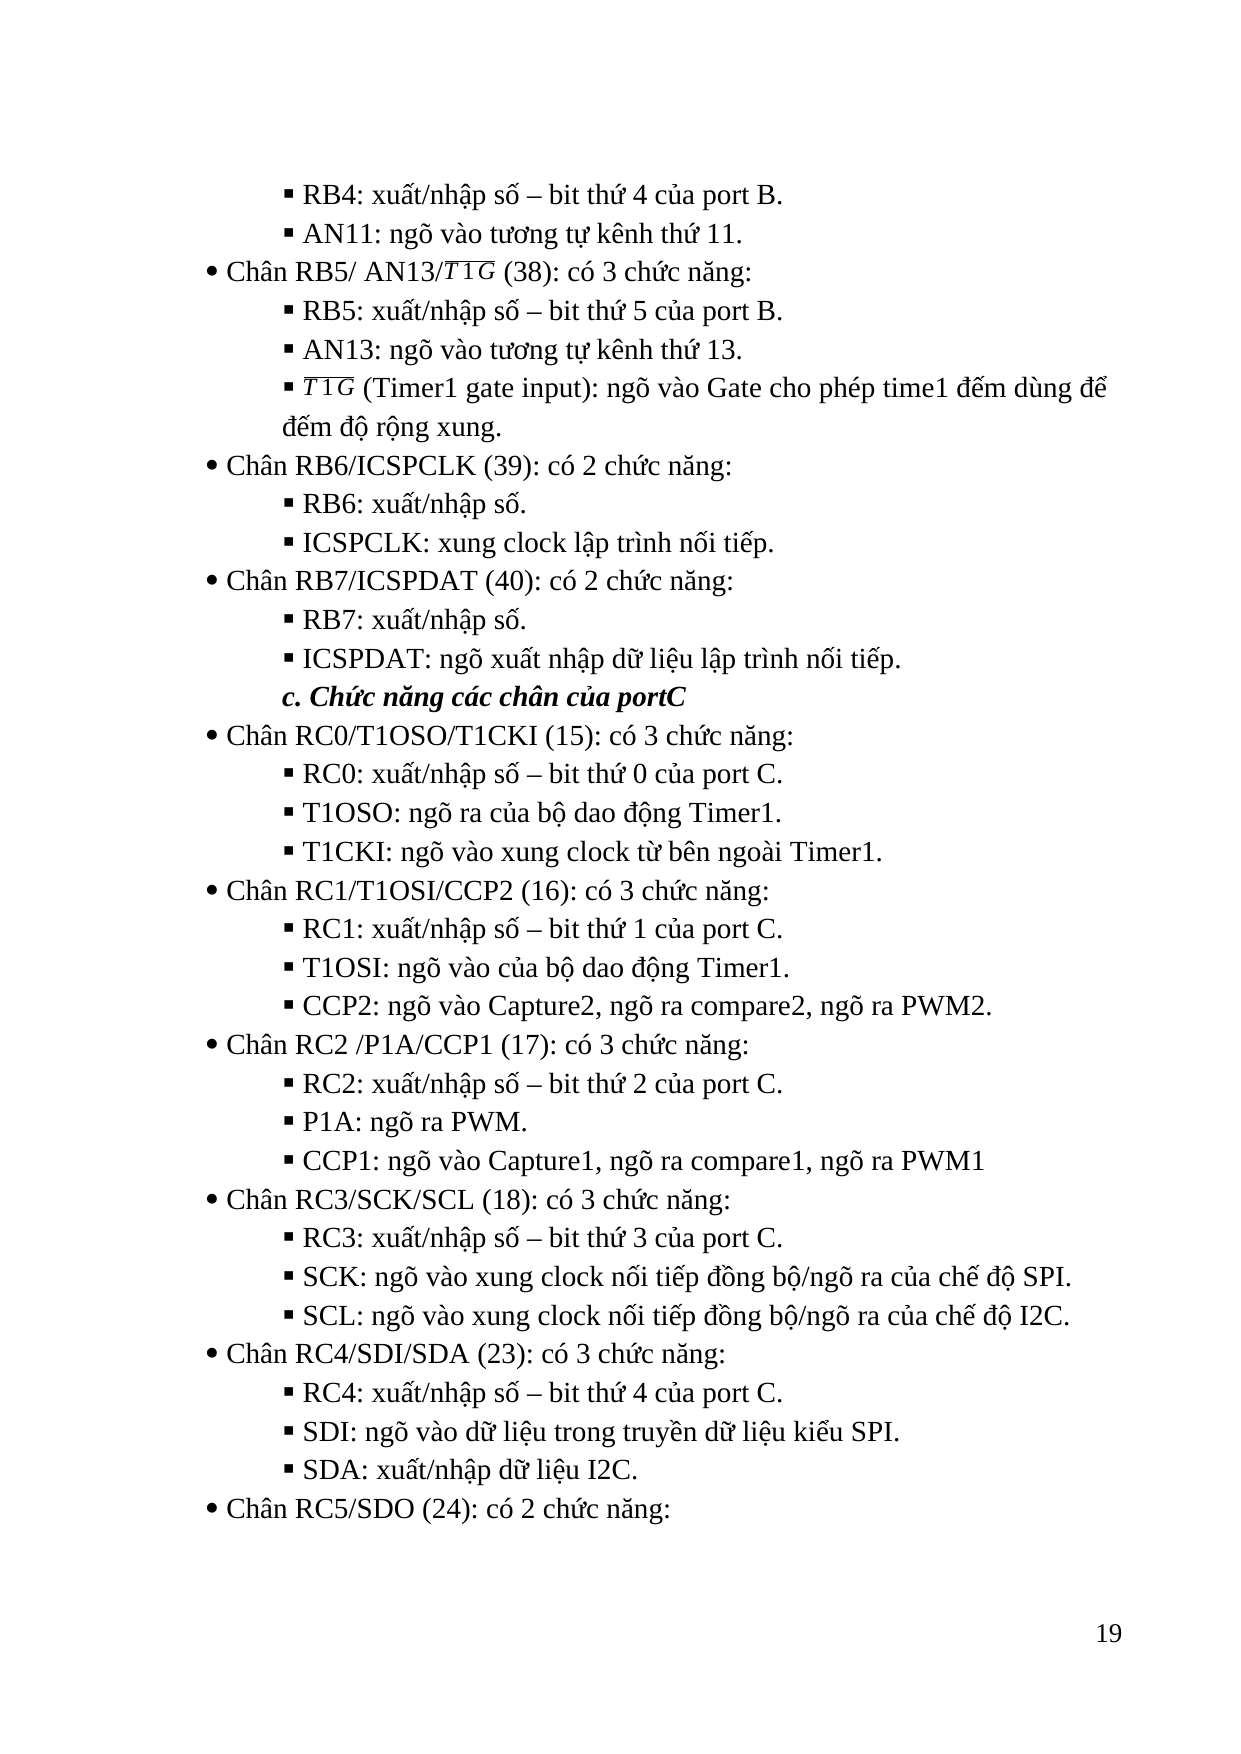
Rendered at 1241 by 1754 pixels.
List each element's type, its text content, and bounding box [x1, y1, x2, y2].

text Chân RC3/SCK/SCL (18): có 3 chức năng: [207, 1182, 1122, 1215]
text Chân RC2 /P1A/CCP1 (17): có 3 chức năng: [207, 1027, 1122, 1061]
text RC0: xuất/nhập số – bit thứ 0 của port C. T1OSO: ngõ ra của bộ dao động Timer1. T1CKI: ngõ vào xung clock từ bên ngoài Timer1. [282, 757, 1122, 868]
text RC3: xuất/nhập số – bit thứ 3 của port C. SCK: ngõ vào xung clock nối tiếp đồng bộ/ngõ ra của chế độ SPI. SCL: ngõ vào xung clock nối tiếp đồng bộ/ngõ ra của chế độ I2C. [282, 1220, 1122, 1331]
text RB7: xuất/nhập số. ICSPDAT: ngõ xuất nhập dữ liệu lập trình nối tiếp. [282, 602, 1122, 674]
text Chân RC5/SDO (24): có 2 chức năng: [207, 1491, 1122, 1524]
text RB6: xuất/nhập số. ICSPCLK: xung clock lập trình nối tiếp. [282, 486, 1122, 558]
text Chân RB5/ AN13/ (38): có 3 chức năng: [207, 254, 1122, 288]
text Chân RC4/SDI/SDA (23): có 3 chức năng: [207, 1336, 1122, 1370]
text RC1: xuất/nhập số – bit thứ 1 của port C. T1OSI: ngõ vào của bộ dao động Timer1. CCP2: ngõ vào Capture2, ngõ ra compare2, ngõ ra PWM2. [282, 911, 1122, 1022]
text Chân RB6/ICSPCLK (39): có 2 chức năng: [207, 448, 1122, 481]
text RC2: xuất/nhập số – bit thứ 2 của port C. P1A: ngõ ra PWM. CCP1: ngõ vào Capture1, ngõ ra compare1, ngõ ra PWM1 [282, 1066, 1122, 1177]
text c. Chức năng các chân của portC Chân RC0/T1OSO/T1CKI (15): có 3 chức năng: [207, 679, 1122, 752]
text Chân RB7/ICSPDAT (40): có 2 chức năng: [207, 563, 1122, 597]
text RB4: xuất/nhập số – bit thứ 4 của port B. AN11: ngõ vào tương tự kênh thứ 11. [282, 177, 1122, 249]
text RC4: xuất/nhập số – bit thứ 4 của port C. SDI: ngõ vào dữ liệu trong truyền dữ liệu kiểu SPI. SDA: xuất/nhập dữ liệu I2C. [282, 1375, 1122, 1486]
text Chân RC1/T1OSI/CCP2 (16): có 3 chức năng: [207, 873, 1122, 906]
text RB5: xuất/nhập số – bit thứ 5 của port B. AN13: ngõ vào tương tự kênh thứ 13. (Timer1 gate input): ngõ vào Gate cho phép time1 đếm dùng để đếm độ rộng xung. [282, 293, 1122, 443]
